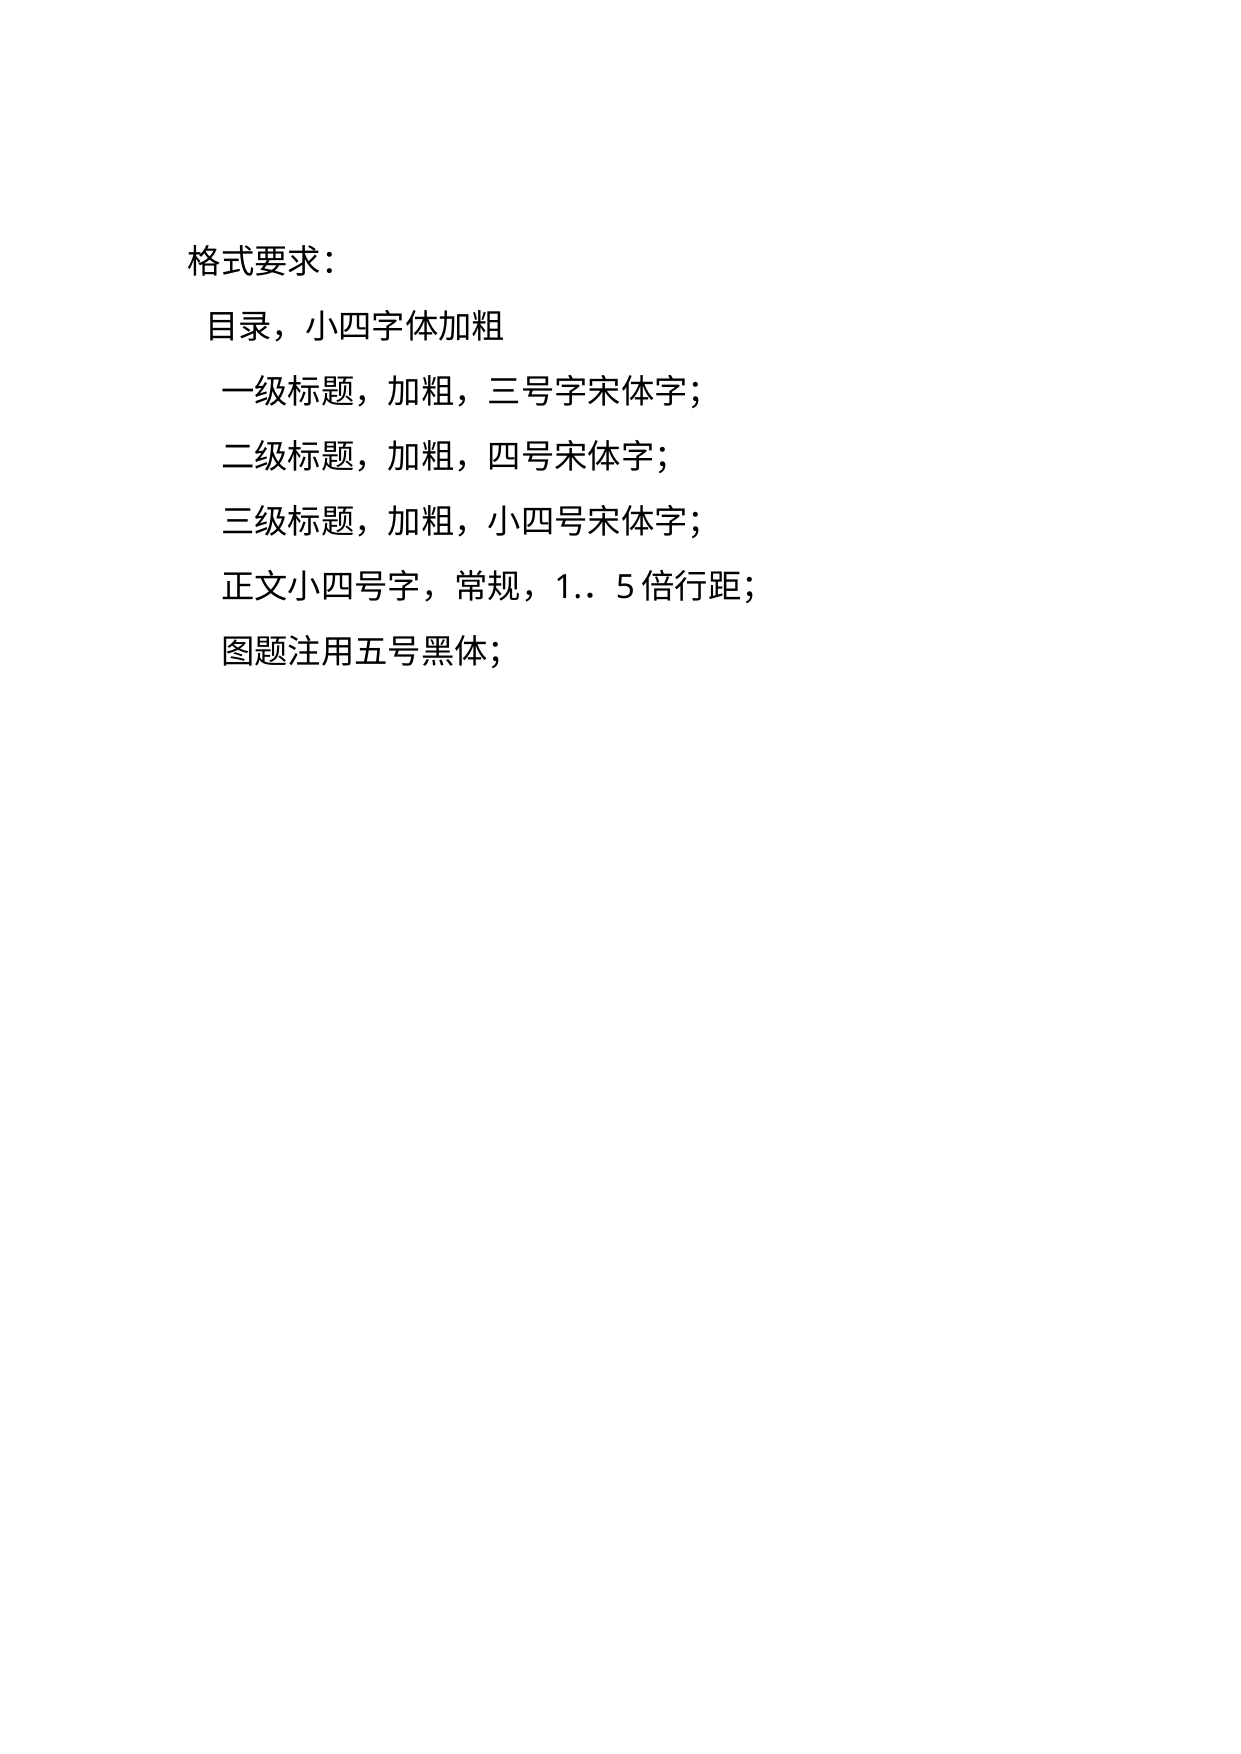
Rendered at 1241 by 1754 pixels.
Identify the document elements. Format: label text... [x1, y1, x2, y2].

text 图题注用五号黑体； [187, 617, 1053, 682]
text 格式要求： [187, 227, 1053, 292]
text 目录，小四字体加粗 [187, 292, 1053, 357]
text 三级标题，加粗，小四号宋体字； [187, 487, 1053, 552]
text 二级标题，加粗，四号宋体字； [187, 422, 1053, 487]
text 正文小四号字，常规，1.．5倍行距； [187, 552, 1053, 617]
text 一级标题，加粗，三号字宋体字； [187, 357, 1053, 422]
